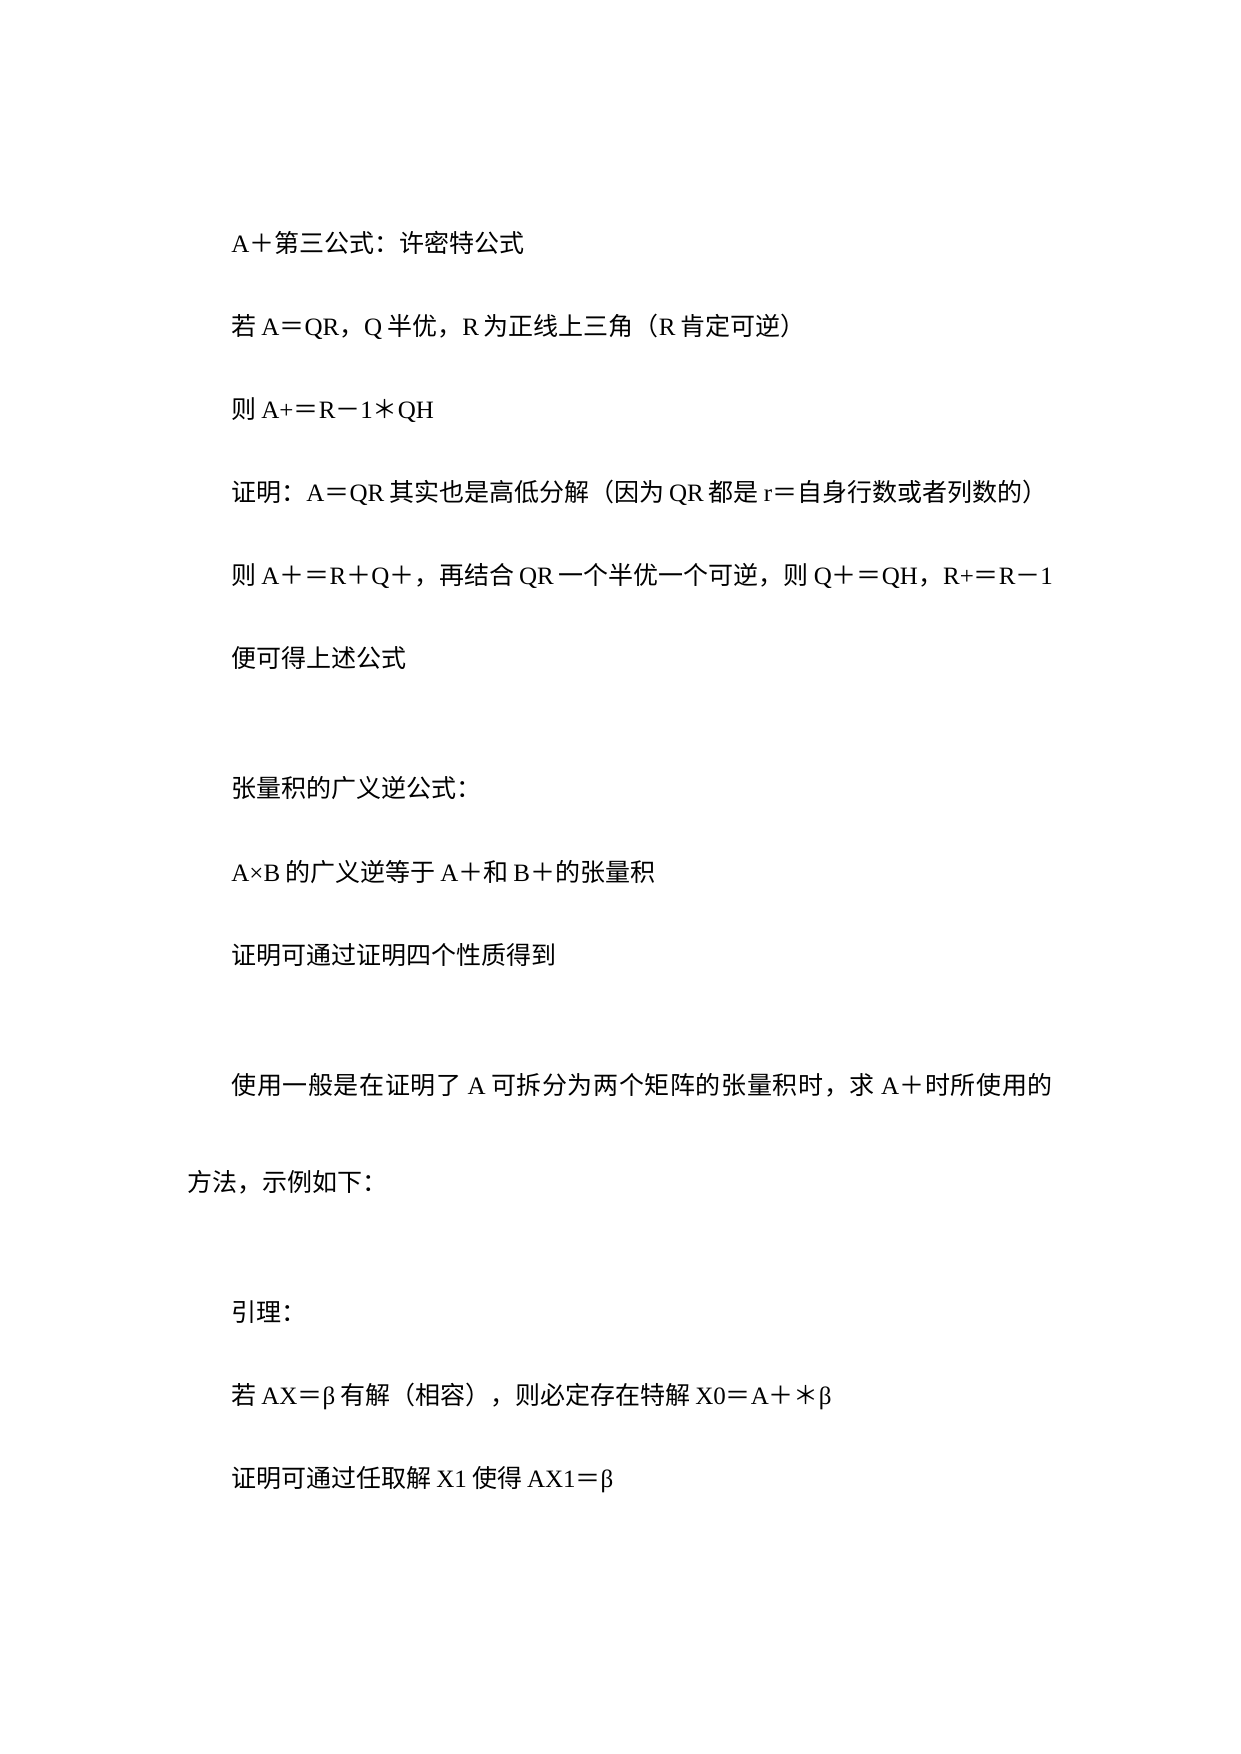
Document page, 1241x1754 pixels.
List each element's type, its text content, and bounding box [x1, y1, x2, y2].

text 则A+＝R－1＊QH [187, 375, 1053, 440]
text 便可得上述公式 [187, 624, 1053, 689]
text A×B的广义逆等于A＋和B＋的张量积 [187, 838, 1053, 903]
text 使用一般是在证明了A可拆分为两个矩阵的张量积时，求A＋时所使用的方法，示例如下： [187, 1051, 1053, 1213]
text 证明：A＝QR其实也是高低分解（因为QR都是r＝自身行数或者列数的） [187, 458, 1053, 523]
text A＋第三公式：许密特公式 [187, 209, 1053, 274]
text 证明可通过任取解X1使得AX1＝β [187, 1444, 1053, 1509]
text 若A＝QR，Q半优，R为正线上三角（R肯定可逆） [187, 292, 1053, 357]
text 则A＋＝R＋Q＋，再结合QR一个半优一个可逆，则Q＋＝QH，R+＝R－1 [187, 541, 1053, 606]
text 张量积的广义逆公式： [187, 754, 1053, 819]
text 引理： [187, 1278, 1053, 1343]
text 若AX＝β有解（相容），则必定存在特解X0＝A＋＊β [187, 1361, 1053, 1426]
text 证明可通过证明四个性质得到 [187, 921, 1053, 986]
